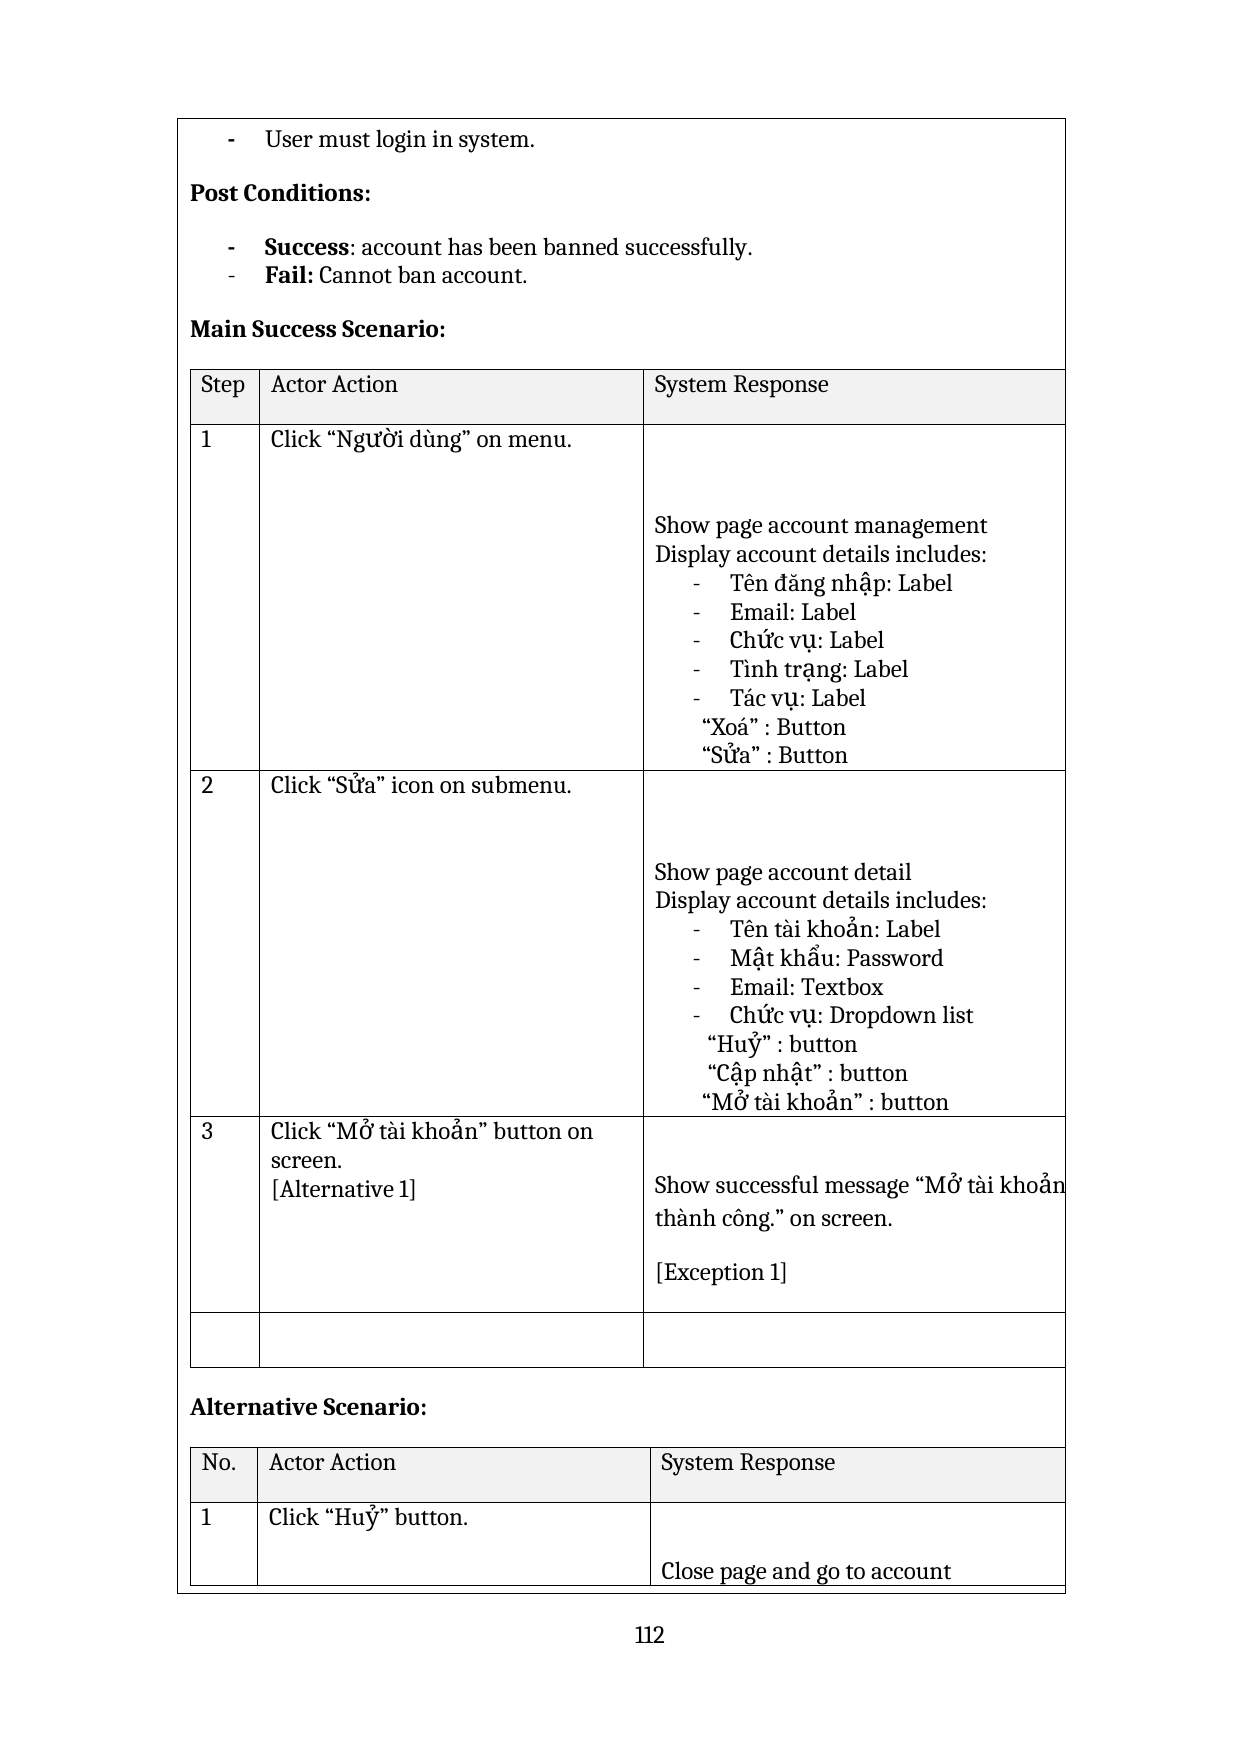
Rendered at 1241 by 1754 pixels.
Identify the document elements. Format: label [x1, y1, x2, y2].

table_cell [178, 119, 1065, 1592]
